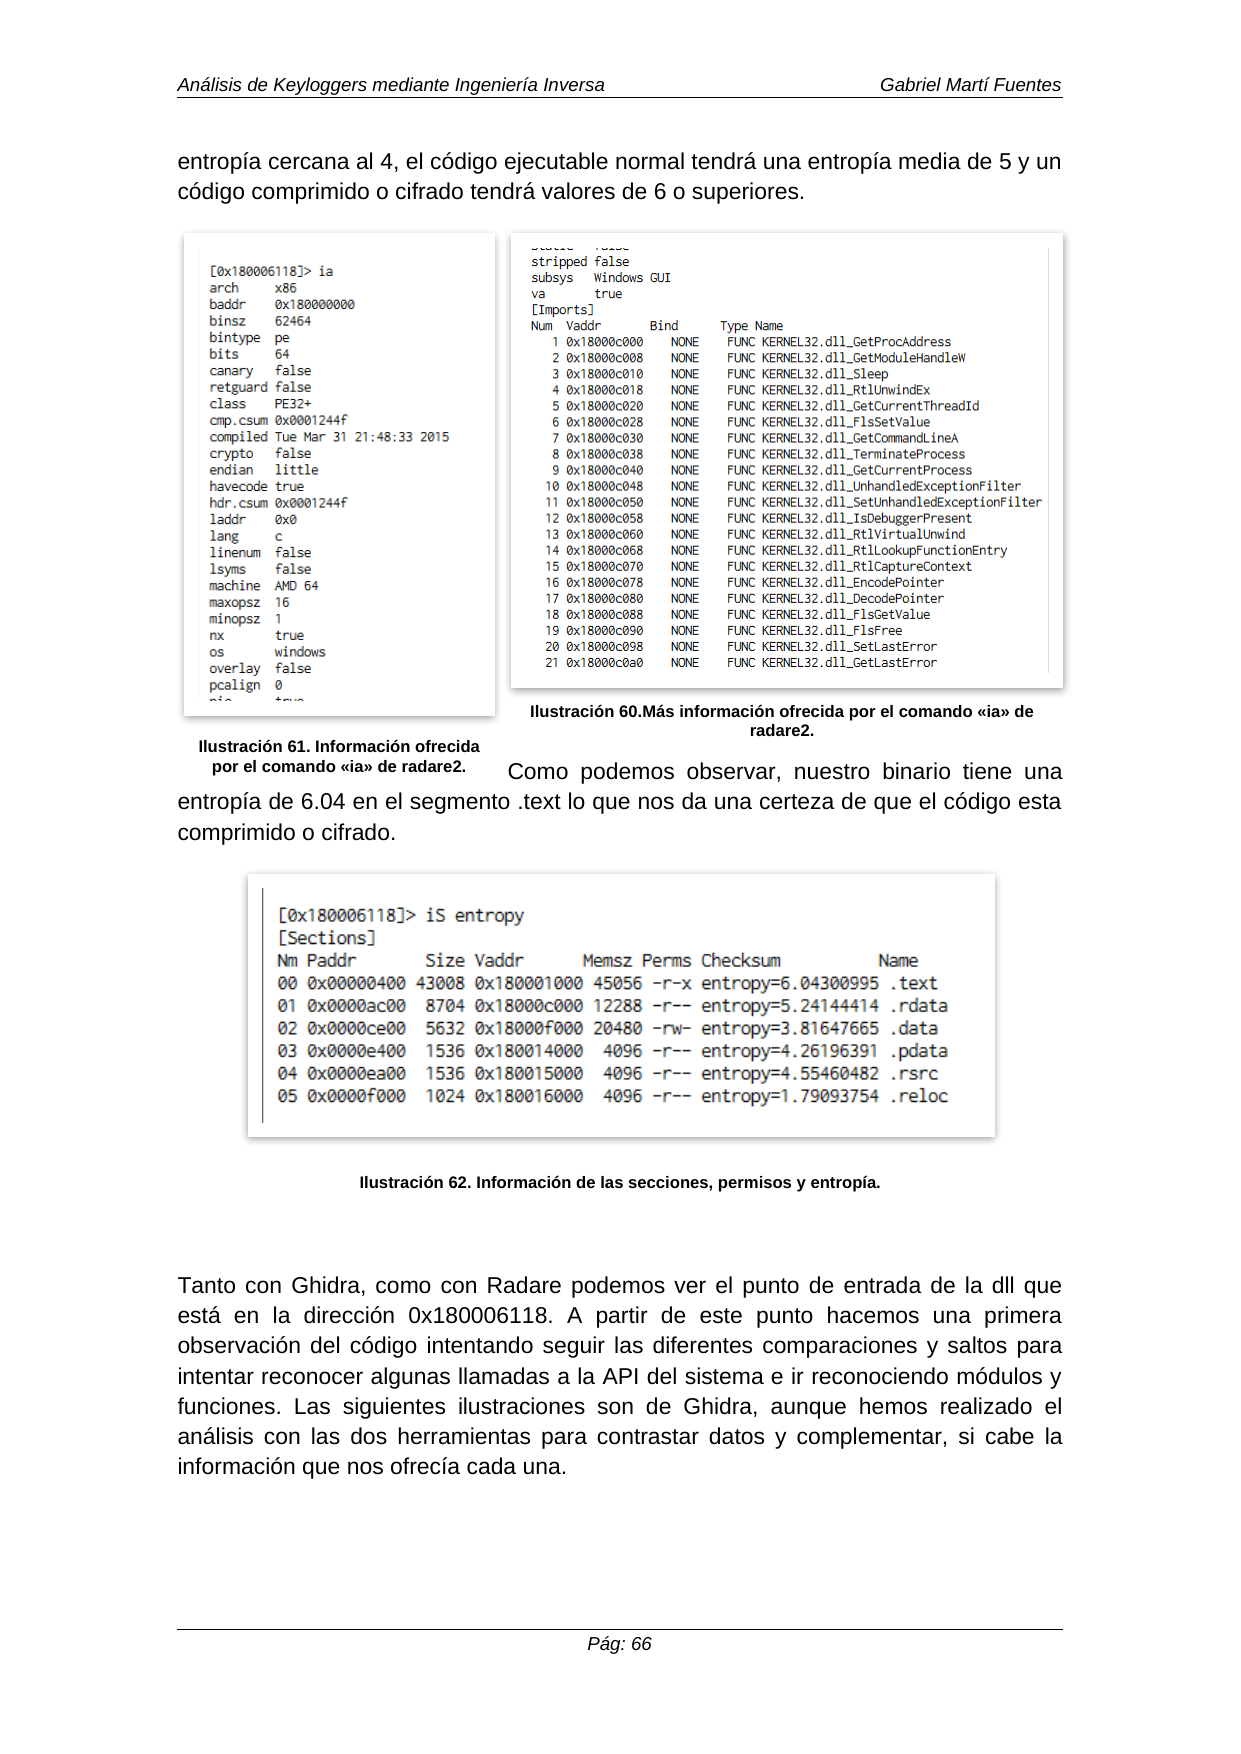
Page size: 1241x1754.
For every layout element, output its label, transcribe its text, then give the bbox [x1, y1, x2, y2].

text Tanto con Ghidra, como con Radare podemos ver el punto de entrada de la dll que está en la dirección 0x180006118. A partir de este punto hacemos una primera observación del código intentando seguir las diferentes comparaciones y saltos para intentar reconocer algunas llamadas a la API del sistema e ir reconociendo módulos y funciones. Las siguientes ilustraciones son de Ghidra, aunque hemos realizado el análisis con las dos herramientas para contrastar datos y complementar, si cabe la información que nos ofrecía cada una. [177, 1272, 1063, 1479]
picture [526, 248, 1049, 673]
picture [199, 248, 481, 701]
picture [262, 888, 980, 1123]
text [177, 148, 1063, 204]
text Ilustración 62. Información de las secciones, permisos y entropía. [177, 1173, 1063, 1192]
text Como podemos observar, nuestro binario tiene una entropía de 6.04 en el segmento .text lo que nos da una certeza de que el código esta comprimido o cifrado. [177, 758, 1063, 845]
